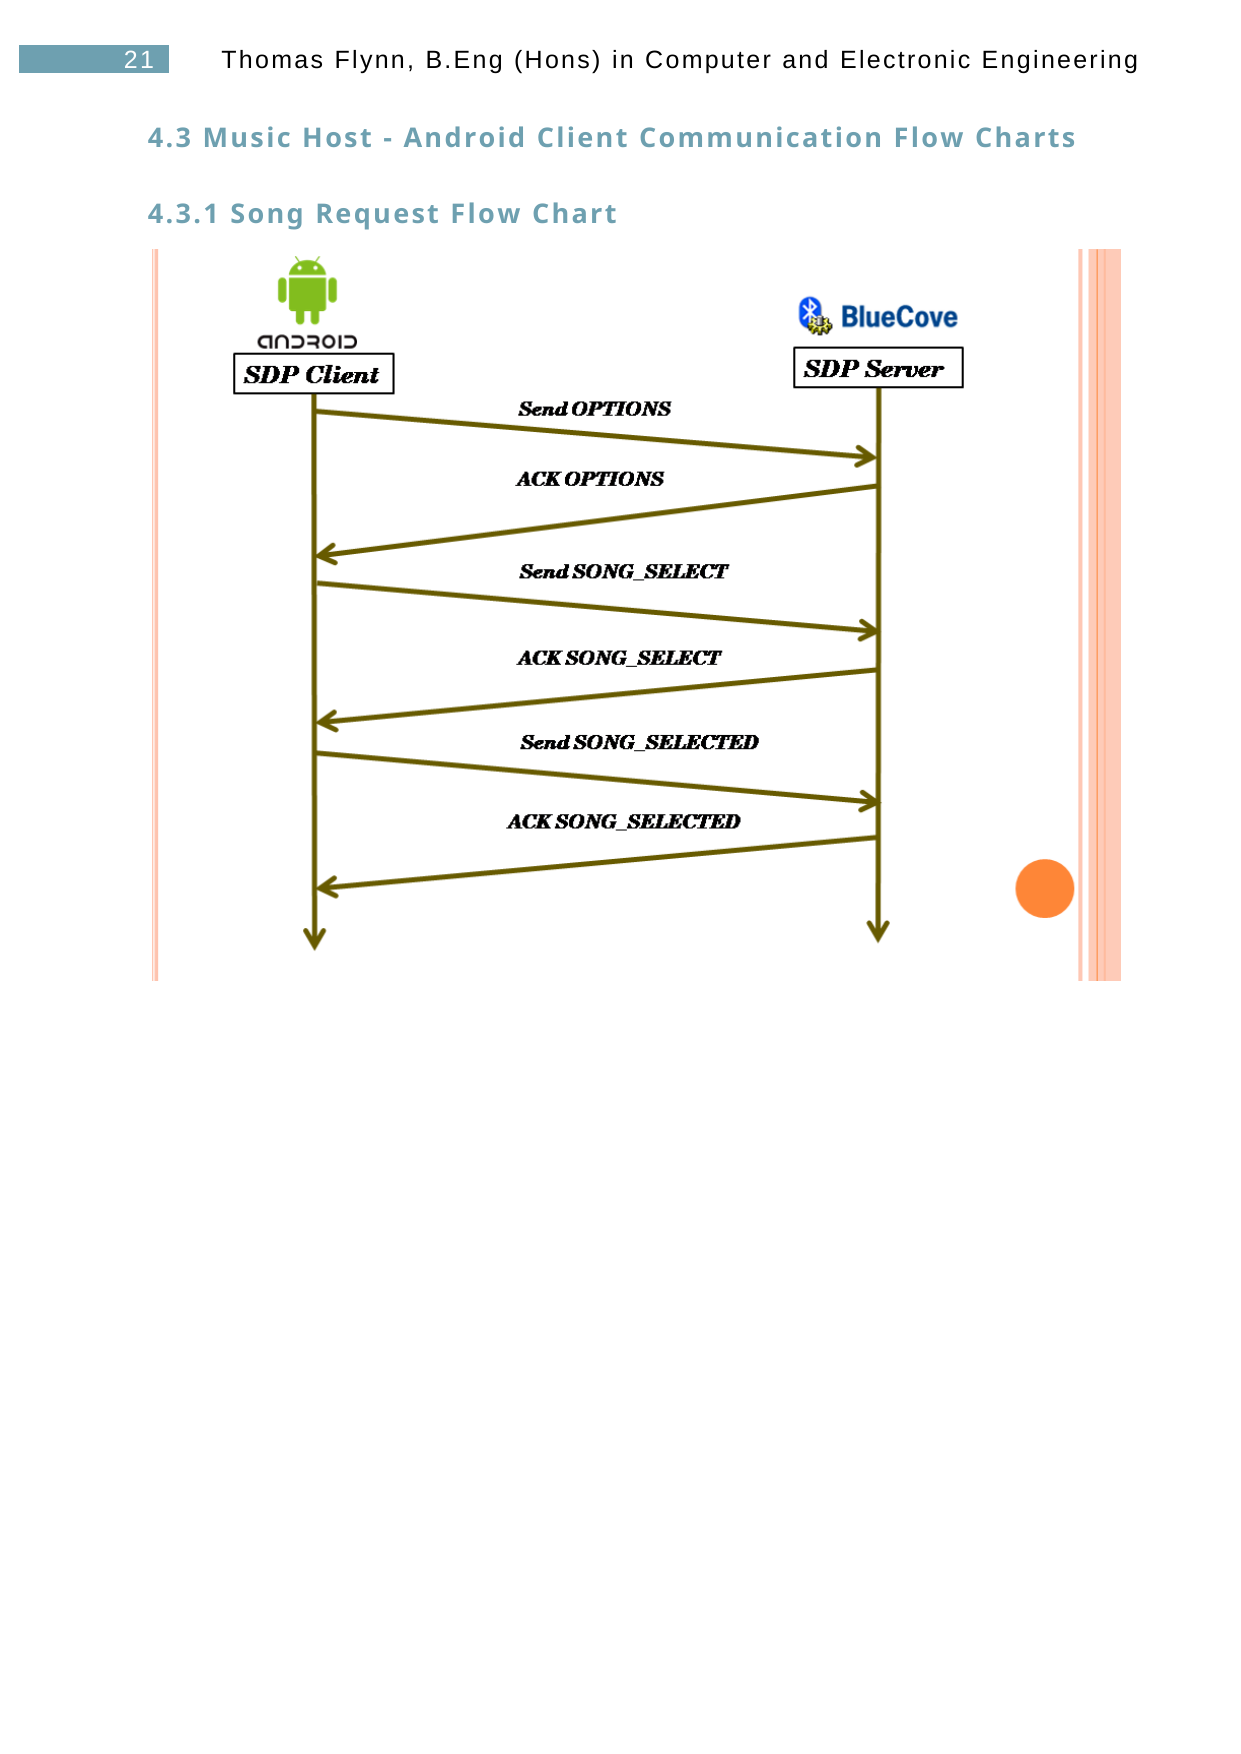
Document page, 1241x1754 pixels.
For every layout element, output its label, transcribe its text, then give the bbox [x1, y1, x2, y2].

subtitle 4.3.1 Song Request Flow Chart [148, 194, 1122, 231]
picture [147, 249, 1121, 981]
subtitle 4.3 Music Host - Android Client Communication Flow Charts [148, 118, 1122, 155]
